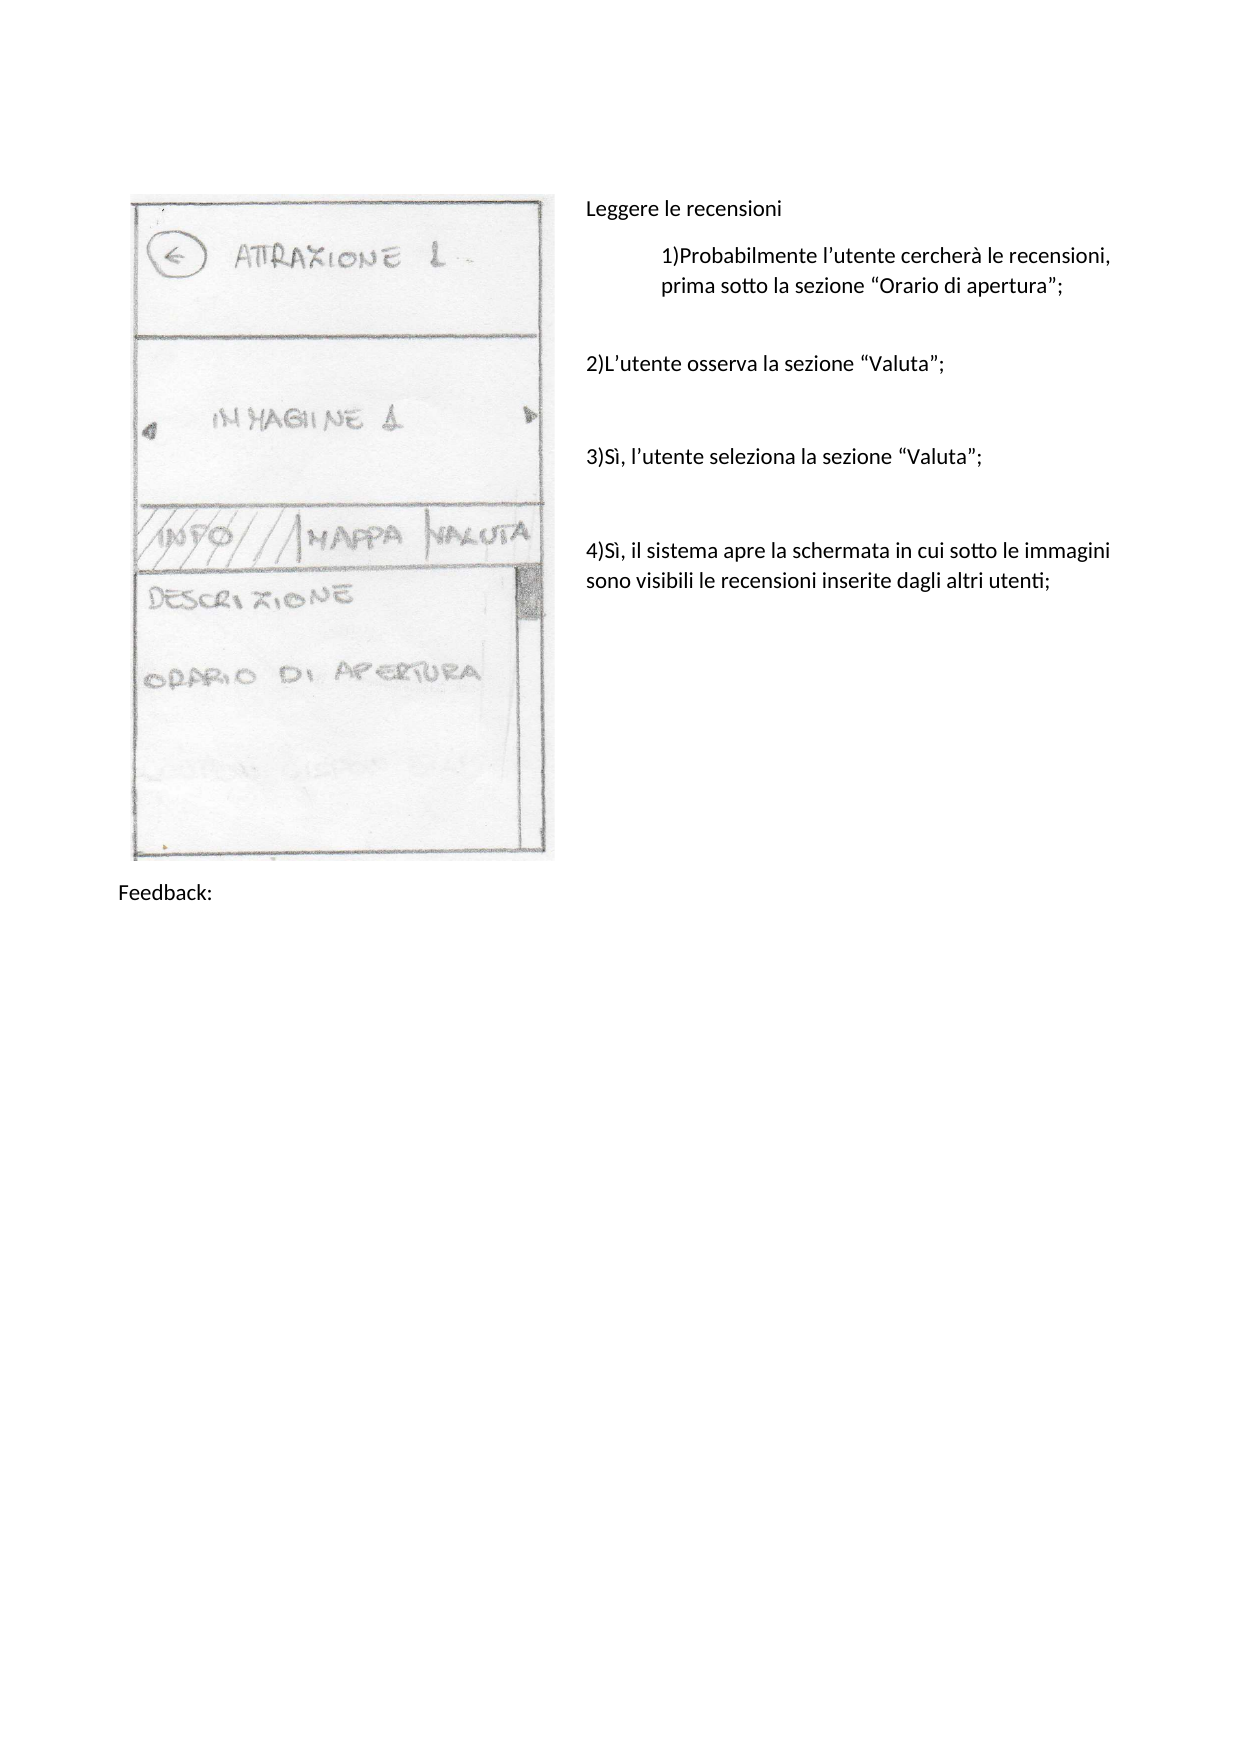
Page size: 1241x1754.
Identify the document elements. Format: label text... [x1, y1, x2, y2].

picture [118, 194, 568, 875]
text 4)Sì, il sistema apre la schermata in cui sotto le immagini sono visibili le recensioni inserite dagli altri utenti; Feedback: [118, 536, 1122, 907]
text 2)L’utente osserva la sezione “Valuta”; [568, 349, 1122, 377]
list 1)Probabilmente l’utente cercherà le recensioni, prima sotto la sezione “Orario di apertura”; [568, 241, 1122, 299]
text Leggere le recensioni [568, 194, 1122, 222]
text 3)Sì, l’utente seleziona la sezione “Valuta”; [568, 442, 1122, 470]
